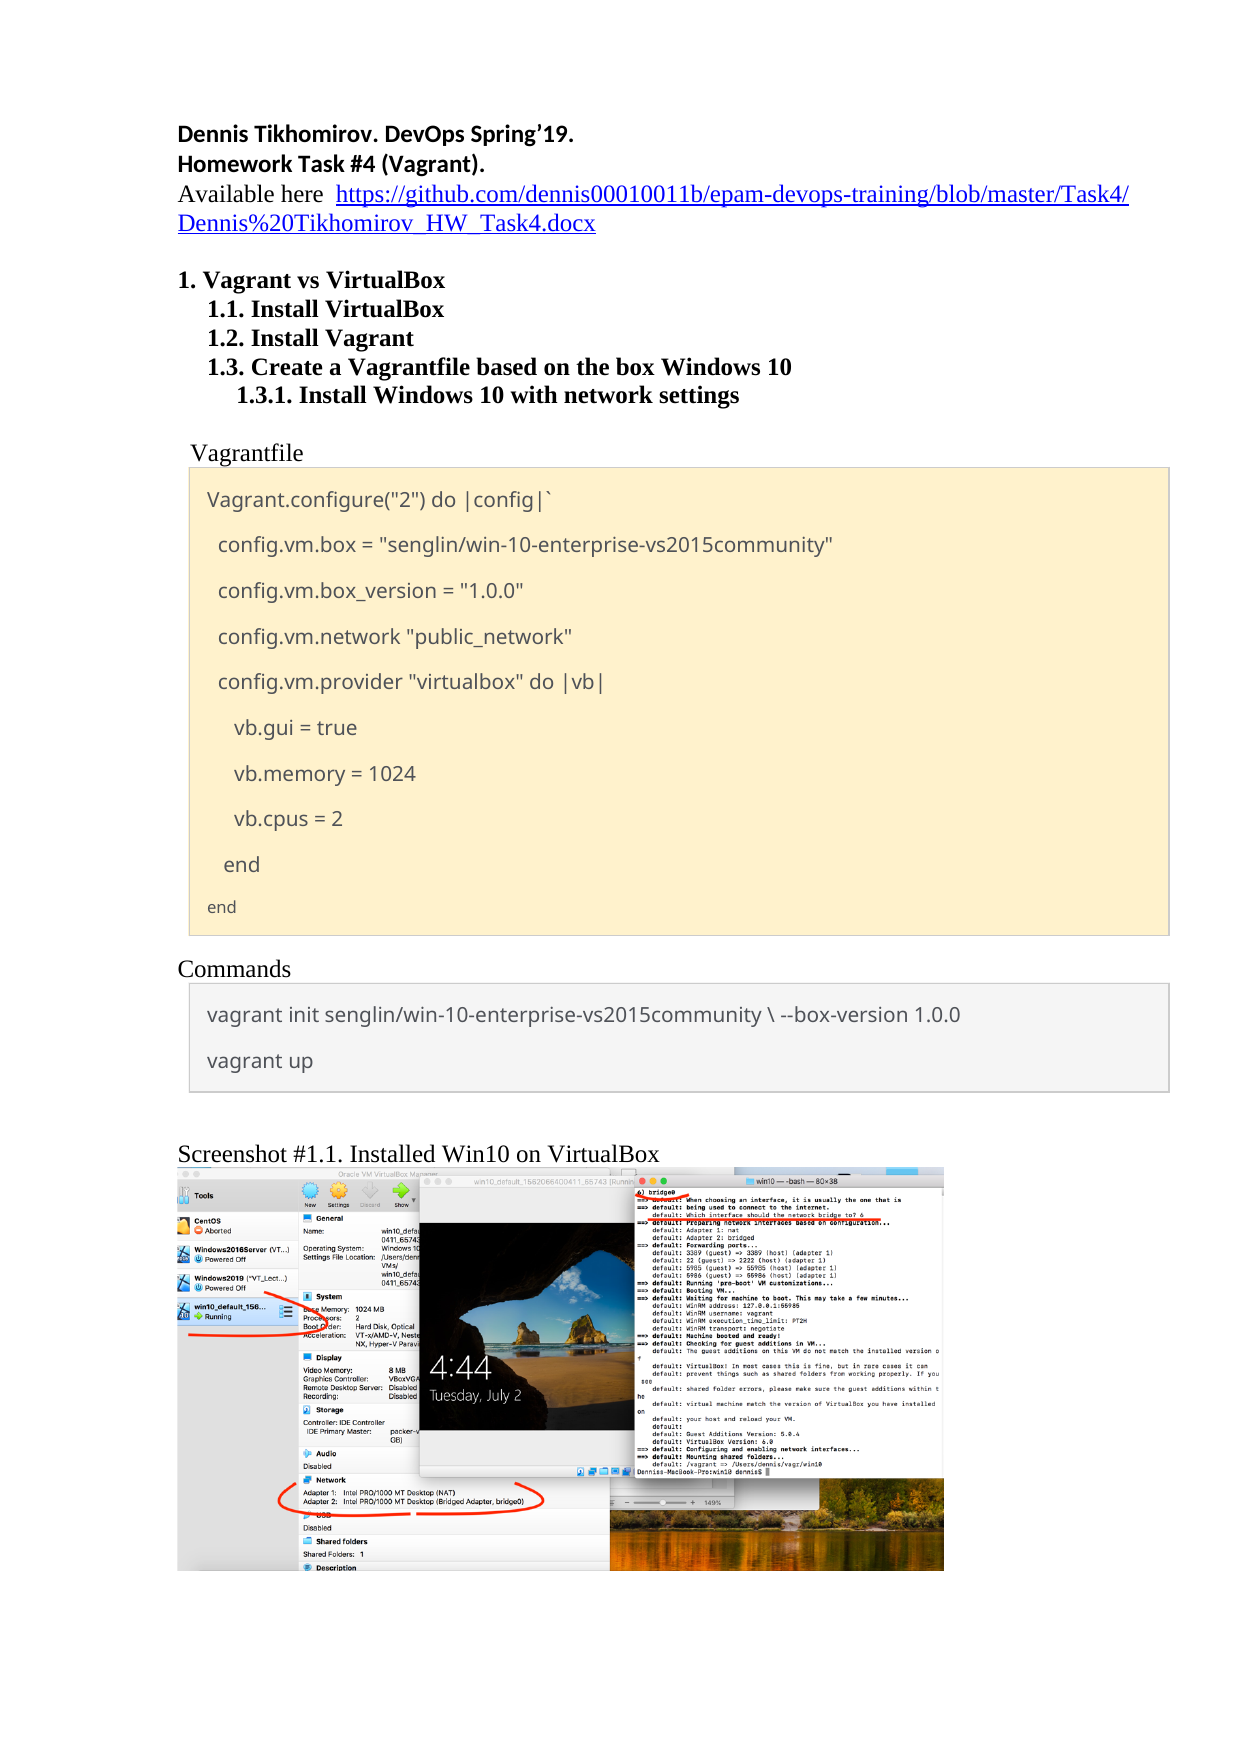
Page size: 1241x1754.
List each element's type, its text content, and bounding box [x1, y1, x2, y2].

text Dennis Tikhomirov. DevOps Spring’19. [177, 118, 1152, 149]
text 1.2. Install Vagrant [207, 323, 1152, 352]
text 1.3. Create a Vagrantfile based on the box Windows 10 [207, 352, 1152, 380]
text Vagrantfile [177, 438, 1152, 467]
text config.vm.network "public_network" [190, 603, 1168, 649]
picture [177, 1167, 944, 1571]
text vagrant init senglin/win-10-enterprise-vs2015community \ --box-version 1.0.0 [190, 984, 1168, 1028]
text end [190, 877, 1168, 935]
text Commands [177, 954, 1152, 982]
text config.vm.box = "senglin/win-10-enterprise-vs2015community" [190, 512, 1168, 558]
text config.vm.provider "virtualbox" do |vb| [190, 649, 1168, 695]
text 1.3.1. Install Windows 10 with network settings [236, 380, 1152, 409]
text vb.cpus = 2 [190, 786, 1168, 832]
text Vagrant.configure("2") do |config|` [190, 468, 1168, 512]
text Available here https://github.com/dennis00010011b/epam-devops-training/blob/master/Task4/Dennis%20Tikhomirov_HW_Task4.docx [177, 179, 1152, 237]
text end [190, 832, 1168, 877]
text 1. Vagrant vs VirtualBox [177, 265, 1152, 294]
text Homework Task #4 (Vagrant). [177, 149, 1152, 179]
text vagrant up [190, 1028, 1168, 1091]
text vb.memory = 1024 [190, 740, 1168, 786]
text vb.gui = true [190, 695, 1168, 740]
text config.vm.box_version = "1.0.0" [190, 558, 1168, 603]
text 1.1. Install VirtualBox [207, 294, 1152, 323]
text Screenshot #1.1. Installed Win10 on VirtualBox [177, 1139, 1152, 1168]
